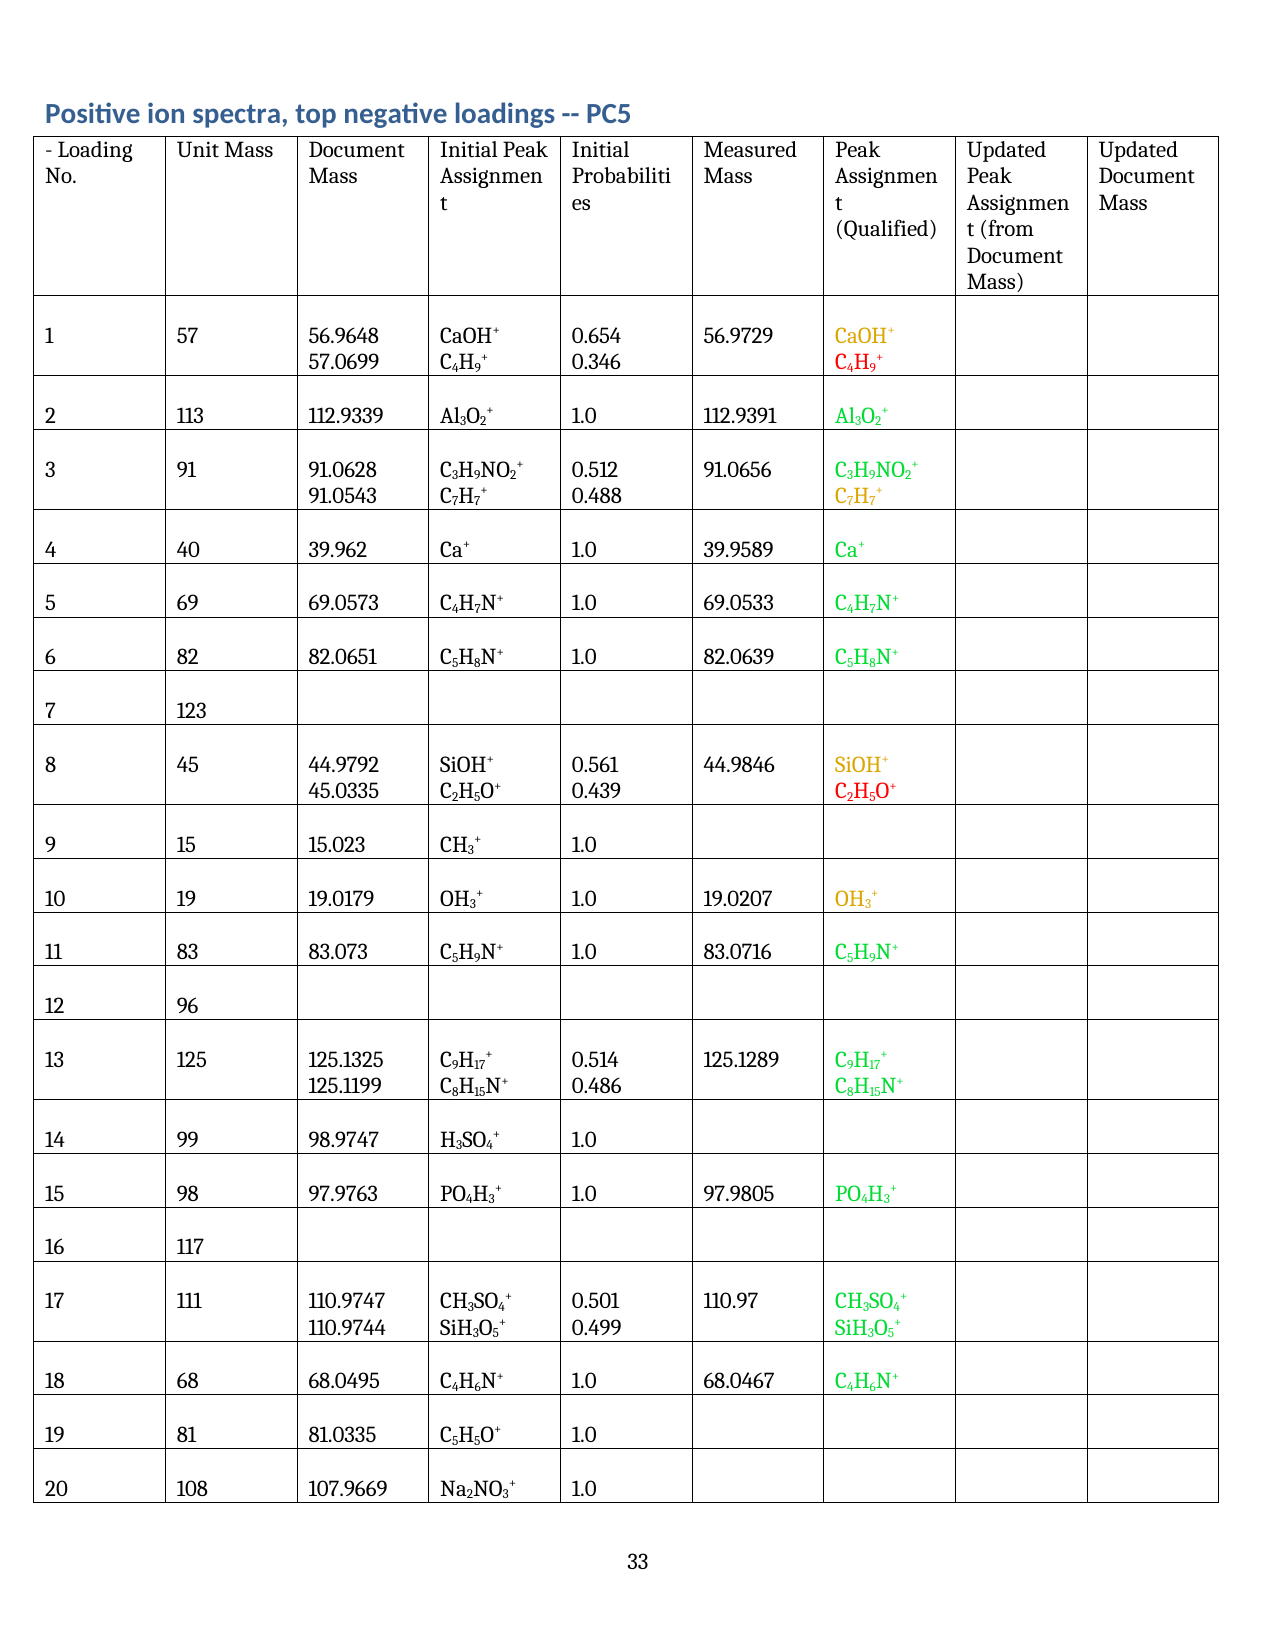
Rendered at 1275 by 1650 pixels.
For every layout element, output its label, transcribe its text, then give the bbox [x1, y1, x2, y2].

table_cell 1.0 [561, 1100, 692, 1153]
table_cell 99 [166, 1100, 297, 1153]
table_cell C5H9N+ [824, 913, 955, 965]
table_cell 82.0651 [298, 618, 428, 670]
table_cell 81 [166, 1395, 297, 1448]
table_cell [824, 1100, 955, 1153]
table_cell 13 [34, 1020, 165, 1099]
table_cell [956, 1020, 1087, 1099]
table_cell C4H6N+ [824, 1342, 955, 1394]
table_cell 0.512 0.488 [561, 430, 692, 509]
subtitle Positive ion spectra, top negative loadings -- PC5 [45, 95, 1230, 131]
table_header Initial Probabilities [561, 137, 692, 295]
table_cell 91.0628 91.0543 [298, 430, 428, 509]
table_cell 68.0495 [298, 1342, 428, 1394]
table_cell 18 [34, 1342, 165, 1394]
table_cell C9H17+ C8H15N+ [824, 1020, 955, 1099]
table_cell 83.073 [298, 913, 428, 965]
table_cell 1.0 [561, 859, 692, 912]
table_cell [956, 296, 1087, 375]
table_header Measured Mass [693, 137, 823, 295]
table_cell [1088, 618, 1218, 670]
table_cell [824, 1449, 955, 1502]
table_cell [1088, 1395, 1218, 1448]
table_cell [429, 966, 560, 1019]
table_cell [693, 1208, 823, 1261]
table_cell [561, 1208, 692, 1261]
table_cell [956, 725, 1087, 804]
table_cell 1.0 [561, 1395, 692, 1448]
table_cell 68 [166, 1342, 297, 1394]
table_cell [429, 1208, 560, 1261]
table_cell H3SO4+ [429, 1100, 560, 1153]
table_cell 125.1289 [693, 1020, 823, 1099]
table_cell 108 [166, 1449, 297, 1502]
table_cell [1088, 430, 1218, 509]
table_cell 1.0 [561, 1449, 692, 1502]
table_cell 15 [34, 1154, 165, 1207]
table_cell 16 [34, 1208, 165, 1261]
table_cell 6 [34, 618, 165, 670]
table_header Document Mass [298, 137, 428, 295]
table_cell [693, 1449, 823, 1502]
table_cell [956, 1449, 1087, 1502]
table_cell 112.9391 [693, 376, 823, 429]
table_header - Loading No. [34, 137, 165, 295]
table_cell 83 [166, 913, 297, 965]
table_cell 44.9792 45.0335 [298, 725, 428, 804]
table_cell 83.0716 [693, 913, 823, 965]
table_cell 1.0 [561, 376, 692, 429]
table_cell [429, 671, 560, 724]
table_cell C5H8N+ [824, 618, 955, 670]
table_cell [1088, 564, 1218, 617]
table_cell PO4H3+ [429, 1154, 560, 1207]
table_cell OH3+ [824, 859, 955, 912]
table_cell 107.9669 [298, 1449, 428, 1502]
table_cell 91.0656 [693, 430, 823, 509]
table_cell 15.023 [298, 805, 428, 858]
table_cell C3H9NO2+ C7H7+ [824, 430, 955, 509]
table_cell [956, 564, 1087, 617]
table_cell [1088, 1020, 1218, 1099]
table_cell CaOH+ C4H9+ [429, 296, 560, 375]
table_cell [956, 1154, 1087, 1207]
table_cell 110.9747 110.9744 [298, 1262, 428, 1341]
table_cell [693, 966, 823, 1019]
table_cell Al3O2+ [429, 376, 560, 429]
table_cell 0.514 0.486 [561, 1020, 692, 1099]
table_cell CH3SO4+ SiH3O5+ [429, 1262, 560, 1341]
table_cell [1088, 805, 1218, 858]
table_cell 7 [34, 671, 165, 724]
table_cell 56.9729 [693, 296, 823, 375]
table_cell 0.561 0.439 [561, 725, 692, 804]
table_cell 117 [166, 1208, 297, 1261]
table_cell [956, 1100, 1087, 1153]
table_cell [1088, 859, 1218, 912]
table_cell 2 [34, 376, 165, 429]
table_cell Na2NO3+ [429, 1449, 560, 1502]
table_header Updated Peak Assignment (from Document Mass) [956, 137, 1087, 295]
table_cell 8 [34, 725, 165, 804]
table_cell [1088, 1449, 1218, 1502]
table_cell Ca+ [429, 510, 560, 563]
table_cell SiOH+ C2H5O+ [824, 725, 955, 804]
table_cell SiOH+ C2H5O+ [429, 725, 560, 804]
table_cell [956, 805, 1087, 858]
table_cell C5H9N+ [429, 913, 560, 965]
table_header Initial Peak Assignment [429, 137, 560, 295]
table_cell OH3+ [429, 859, 560, 912]
table_cell [956, 1395, 1087, 1448]
table_cell 39.962 [298, 510, 428, 563]
table_cell 1.0 [561, 618, 692, 670]
table_cell C5H8N+ [429, 618, 560, 670]
table_cell [693, 671, 823, 724]
table_cell [1088, 1208, 1218, 1261]
table_cell 14 [34, 1100, 165, 1153]
table_cell [956, 1208, 1087, 1261]
table_cell [561, 966, 692, 1019]
table_cell 39.9589 [693, 510, 823, 563]
table_cell 0.501 0.499 [561, 1262, 692, 1341]
table_cell [693, 805, 823, 858]
table_cell CH3+ [429, 805, 560, 858]
table_cell 111 [166, 1262, 297, 1341]
table_cell [298, 671, 428, 724]
table_cell [824, 1208, 955, 1261]
table_cell [956, 859, 1087, 912]
table_cell [956, 618, 1087, 670]
table_cell C5H5O+ [429, 1395, 560, 1448]
table_header Unit Mass [166, 137, 297, 295]
table_cell [1088, 671, 1218, 724]
table_cell 57 [166, 296, 297, 375]
table_cell 125 [166, 1020, 297, 1099]
table_cell 69.0573 [298, 564, 428, 617]
table_cell PO4H3+ [824, 1154, 955, 1207]
table_cell 44.9846 [693, 725, 823, 804]
table_cell CaOH+ C4H9+ [824, 296, 955, 375]
table_cell 9 [34, 805, 165, 858]
table_cell 19 [166, 859, 297, 912]
table_cell 0.654 0.346 [561, 296, 692, 375]
table_cell 97.9805 [693, 1154, 823, 1207]
table_cell 69.0533 [693, 564, 823, 617]
table_cell 81.0335 [298, 1395, 428, 1448]
table_cell 82.0639 [693, 618, 823, 670]
table_header Updated Document Mass [1088, 137, 1218, 295]
table_cell 91 [166, 430, 297, 509]
table_cell [956, 376, 1087, 429]
table_cell [1088, 1100, 1218, 1153]
table_cell [693, 1100, 823, 1153]
table_cell 11 [34, 913, 165, 965]
table_cell [956, 966, 1087, 1019]
table_cell 1.0 [561, 1154, 692, 1207]
table_cell 15 [166, 805, 297, 858]
table_cell 125.1325 125.1199 [298, 1020, 428, 1099]
table_cell 56.9648 57.0699 [298, 296, 428, 375]
table_cell 69 [166, 564, 297, 617]
table_cell [1088, 966, 1218, 1019]
table_cell [1088, 510, 1218, 563]
table_cell 19 [34, 1395, 165, 1448]
table_cell 4 [34, 510, 165, 563]
table_cell 110.97 [693, 1262, 823, 1341]
table_cell 40 [166, 510, 297, 563]
table_cell [298, 966, 428, 1019]
table_cell 1.0 [561, 1342, 692, 1394]
table_cell Al3O2+ [824, 376, 955, 429]
table_cell 45 [166, 725, 297, 804]
table_cell 96 [166, 966, 297, 1019]
table_cell [693, 1395, 823, 1448]
table_header Peak Assignment (Qualified) [824, 137, 955, 295]
table_cell [824, 671, 955, 724]
table_cell 123 [166, 671, 297, 724]
table_cell [1088, 1342, 1218, 1394]
table_cell [1088, 296, 1218, 375]
table_cell [956, 913, 1087, 965]
table_cell 113 [166, 376, 297, 429]
table_cell [561, 671, 692, 724]
table_cell C4H6N+ [429, 1342, 560, 1394]
table_cell 12 [34, 966, 165, 1019]
table_cell 1.0 [561, 913, 692, 965]
table_cell 68.0467 [693, 1342, 823, 1394]
table_cell 1 [34, 296, 165, 375]
table_cell [824, 966, 955, 1019]
table_cell 98 [166, 1154, 297, 1207]
table_cell 19.0207 [693, 859, 823, 912]
table_cell [956, 1262, 1087, 1341]
table_cell [956, 510, 1087, 563]
table_cell [1088, 1154, 1218, 1207]
table_cell 98.9747 [298, 1100, 428, 1153]
table_cell 17 [34, 1262, 165, 1341]
table_cell C4H7N+ [824, 564, 955, 617]
table_cell [1088, 913, 1218, 965]
table_cell 20 [34, 1449, 165, 1502]
table_cell 3 [34, 430, 165, 509]
table_cell 1.0 [561, 564, 692, 617]
table_cell [298, 1208, 428, 1261]
table_cell 5 [34, 564, 165, 617]
table_cell [824, 805, 955, 858]
table_cell [956, 671, 1087, 724]
table_cell C4H7N+ [429, 564, 560, 617]
table_cell [956, 1342, 1087, 1394]
table_cell C9H17+ C8H15N+ [429, 1020, 560, 1099]
table_cell [956, 430, 1087, 509]
table_cell 10 [34, 859, 165, 912]
table_cell [824, 1395, 955, 1448]
table_cell 1.0 [561, 510, 692, 563]
table_cell 82 [166, 618, 297, 670]
table_cell 112.9339 [298, 376, 428, 429]
table_cell Ca+ [824, 510, 955, 563]
table_cell [1088, 376, 1218, 429]
table_cell 19.0179 [298, 859, 428, 912]
table_cell [1088, 1262, 1218, 1341]
table_cell 97.9763 [298, 1154, 428, 1207]
table_cell [1088, 725, 1218, 804]
table_cell 1.0 [561, 805, 692, 858]
table_cell C3H9NO2+ C7H7+ [429, 430, 560, 509]
table_cell CH3SO4+ SiH3O5+ [824, 1262, 955, 1341]
